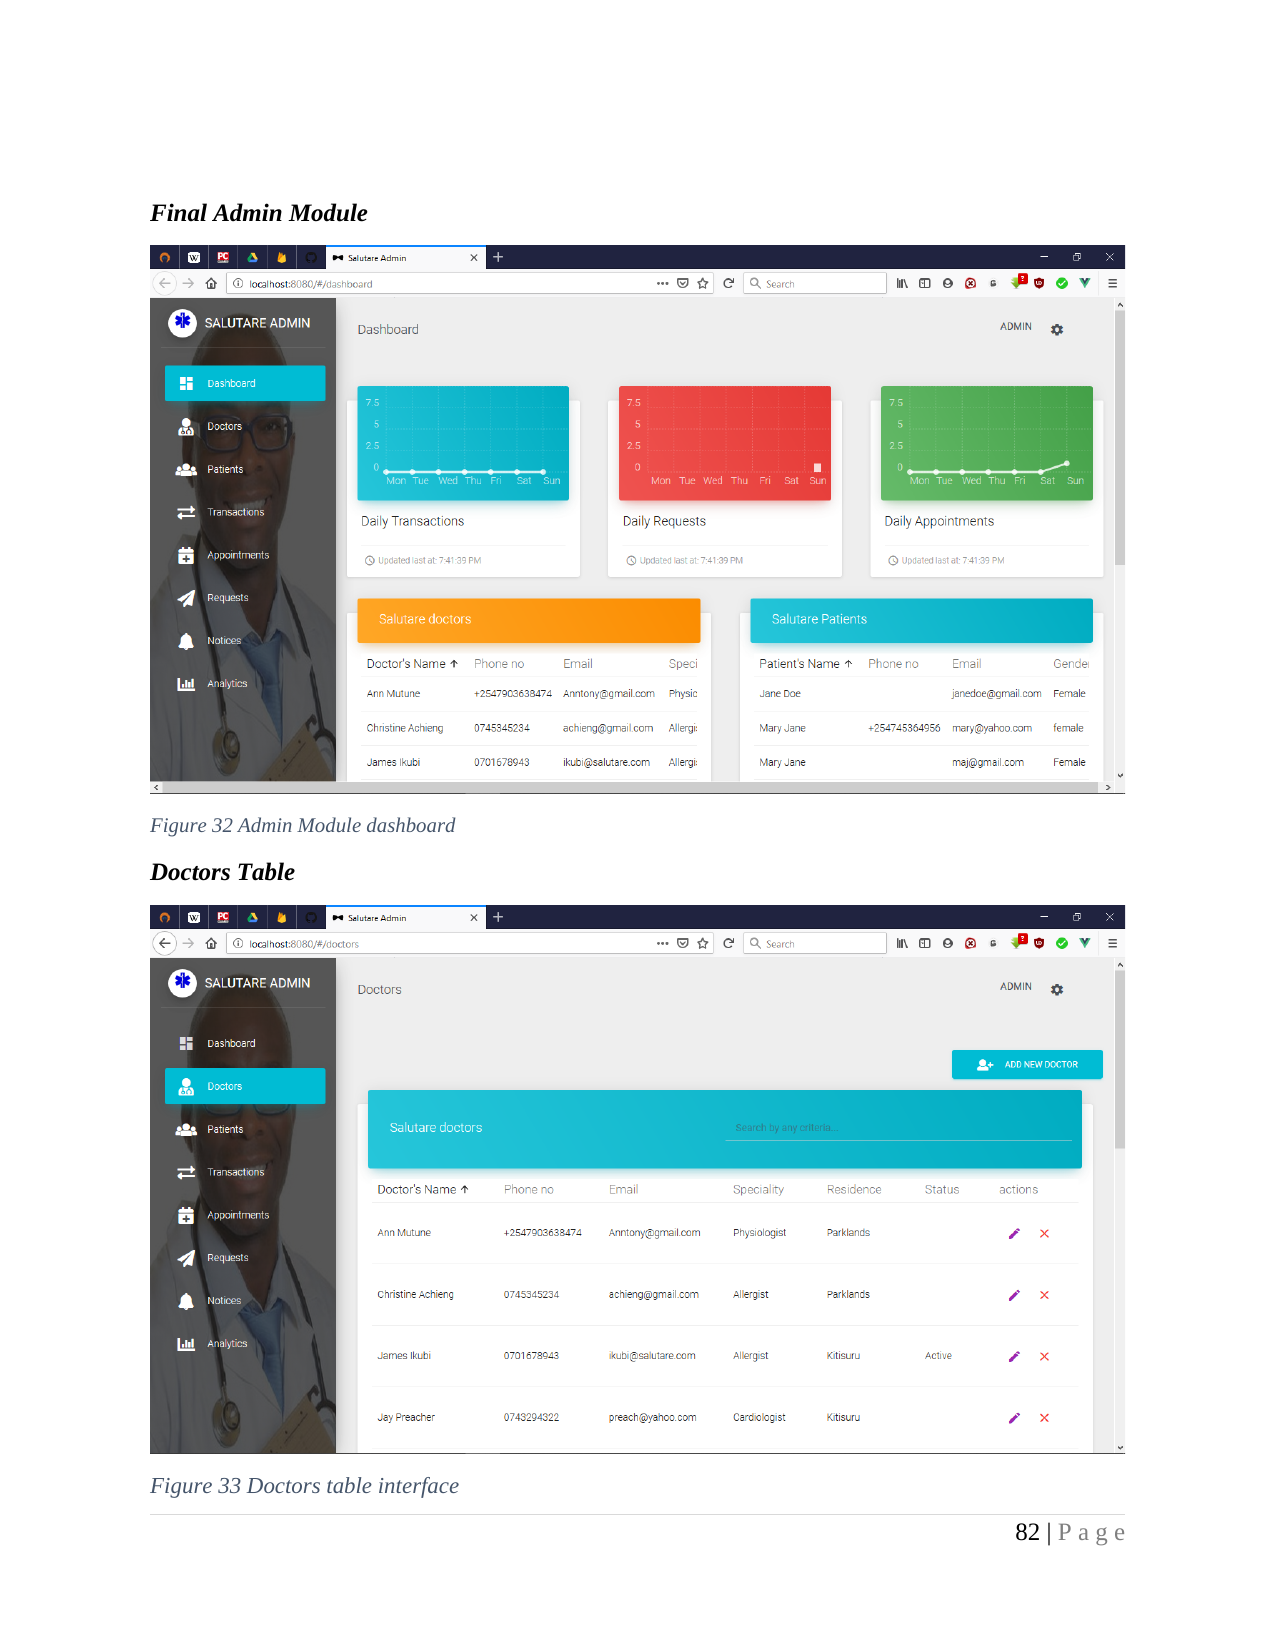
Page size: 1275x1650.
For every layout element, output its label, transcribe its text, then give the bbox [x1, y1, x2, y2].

text Final Admin Module [150, 198, 1125, 226]
text Doctors Table [150, 857, 1125, 886]
picture [150, 245, 1125, 794]
text Figure 33 Doctors table interface [150, 1472, 1125, 1498]
picture [150, 905, 1125, 1454]
text Figure 32 Admin Module dashboard [150, 812, 1125, 837]
